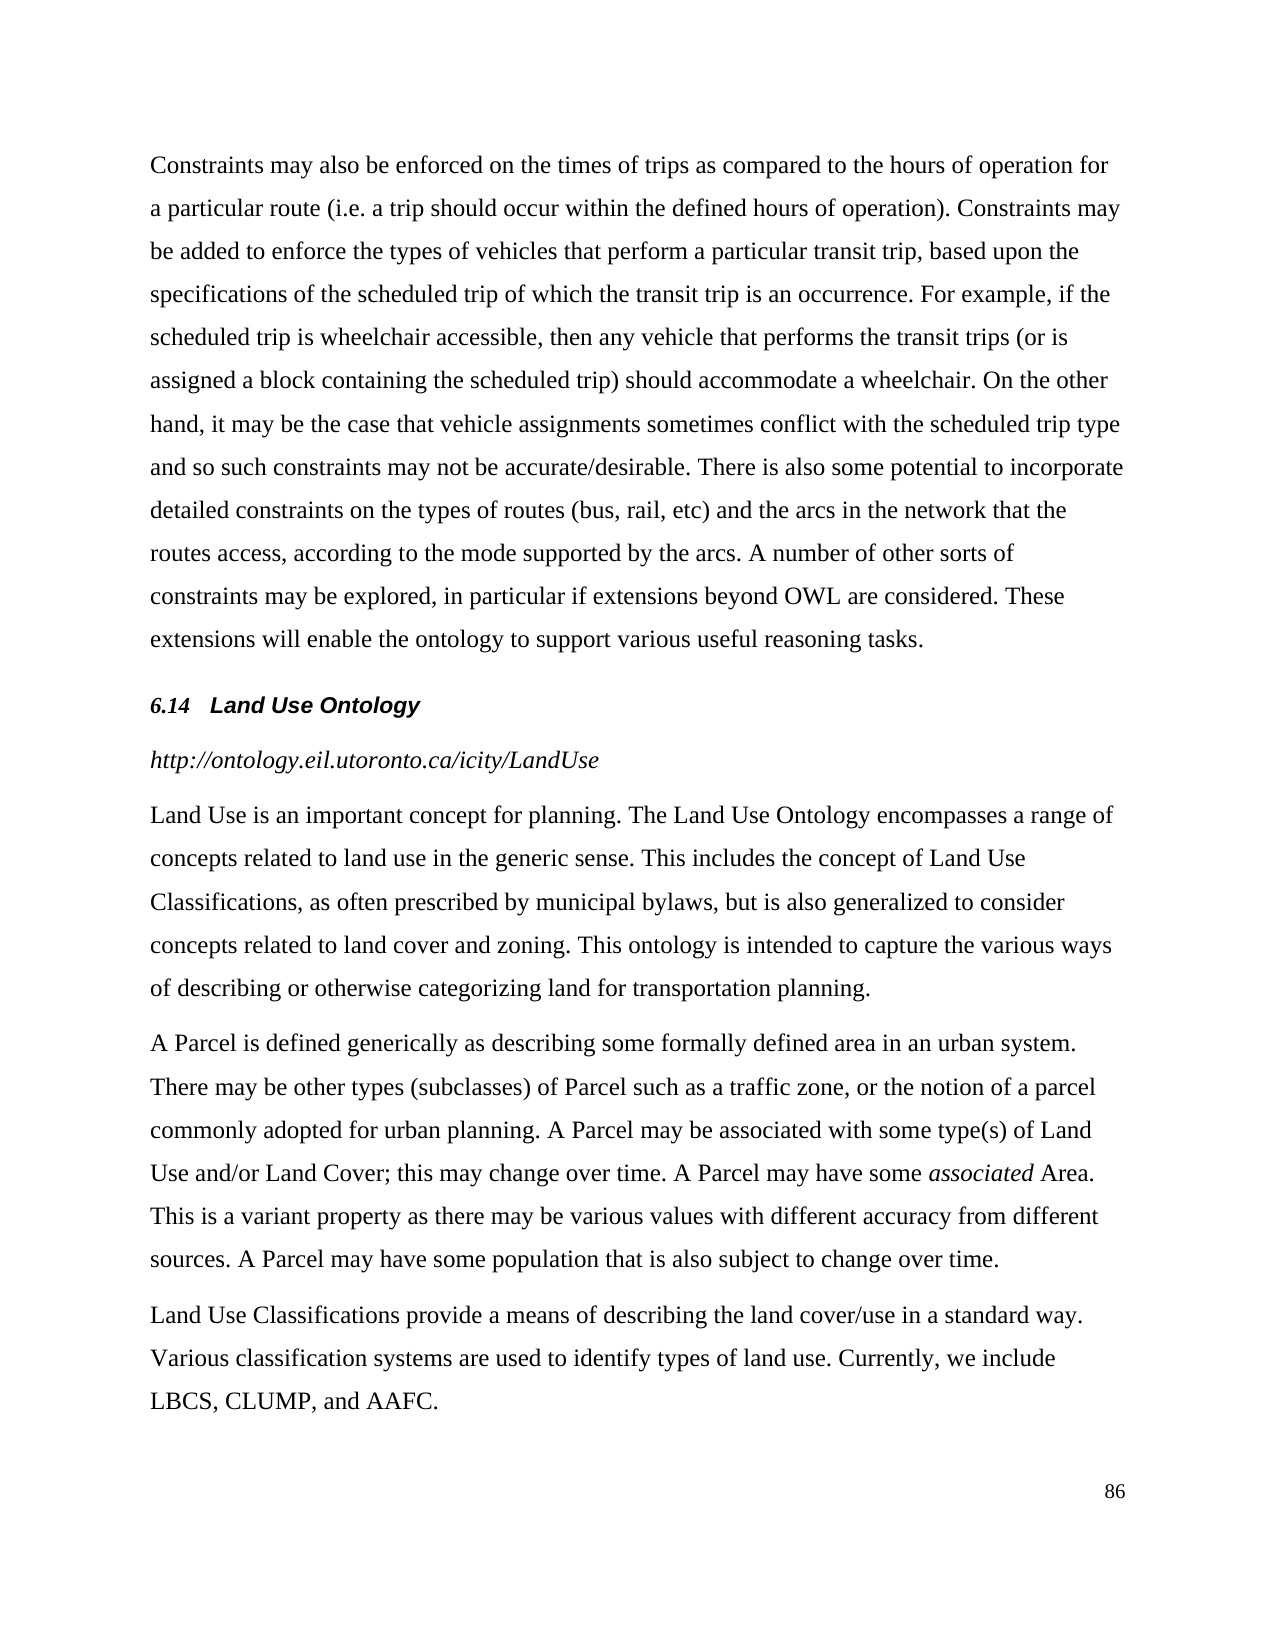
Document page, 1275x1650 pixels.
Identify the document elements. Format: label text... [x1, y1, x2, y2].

text Constraints may also be enforced on the times of trips as compared to the hours of operation for a particular route (i.e. a trip should occur within the defined hours of operation). Constraints may be added to enforce the types of vehicles that perform a particular transit trip, based upon the specifications of the scheduled trip of which the transit trip is an occurrence. For example, if the scheduled trip is wheelchair accessible, then any vehicle that performs the transit trips (or is assigned a block containing the scheduled trip) should accommodate a wheelchair. On the other hand, it may be the case that vehicle assignments sometimes conflict with the scheduled trip type and so such constraints may not be accurate/desirable. There is also some potential to incorporate detailed constraints on the types of routes (bus, rail, etc) and the arcs in the network that the routes access, according to the mode supported by the arcs. A number of other sorts of constraints may be explored, in particular if extensions beyond OWL are considered. These extensions will enable the ontology to support various useful reasoning tasks. [150, 150, 1125, 653]
text Land Use is an important concept for planning. The Land Use Ontology encompasses a range of concepts related to land use in the generic sense. This includes the concept of Land Use Classifications, as often prescribed by municipal bylaws, but is also generalized to consider concepts related to land cover and zoning. This ontology is intended to capture the various ways of describing or otherwise categorizing land for transportation planning. [150, 800, 1125, 1002]
text A Parcel is defined generically as describing some formally defined area in an urban system. There may be other types (subclasses) of Parcel such as a traffic zone, or the notion of a parcel commonly adopted for urban planning. A Parcel may be associated with some type(s) of Land Use and/or Land Cover; this may change over time. A Parcel may have some associated Area. This is a variant property as there may be various values with different accuracy from different sources. A Parcel may have some population that is also subject to change over time. [150, 1028, 1125, 1273]
subtitle Land Use Ontology [150, 692, 1125, 719]
text Land Use Classifications provide a means of describing the land cover/use in a standard way. Various classification systems are used to identify types of land use. Currently, we include LBCS, CLUMP, and AAFC. [150, 1300, 1125, 1415]
text http://ontology.eil.utoronto.ca/icity/LandUse [150, 745, 1125, 773]
